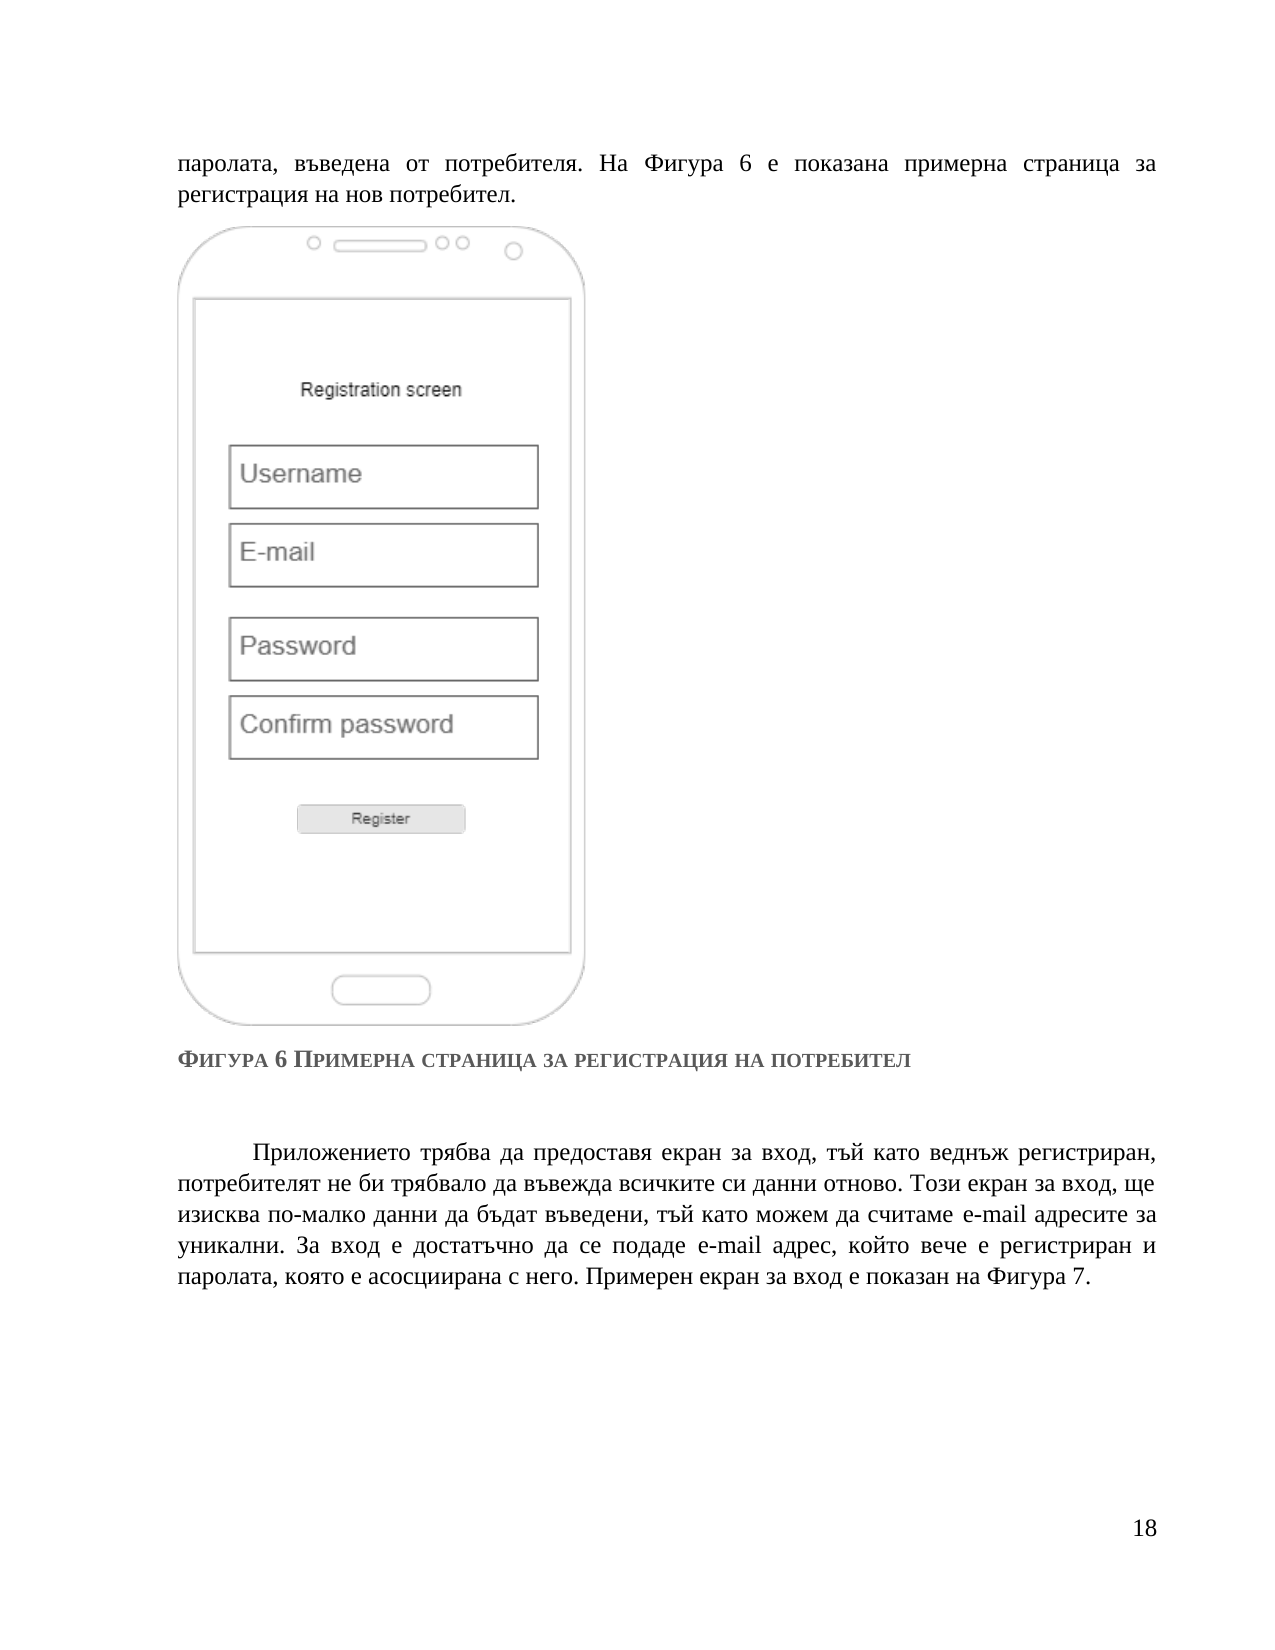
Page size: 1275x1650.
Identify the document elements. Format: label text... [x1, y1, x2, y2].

text Фигура 6 Примерна страница за регистрация на потребител [177, 1044, 1157, 1073]
text Приложението трябва да предоставя екран за вход, тъй като веднъж регистриран, потребителят не би трябвало да въвежда всичките си данни отново. Този екран за вход, ще изисква по-малко данни да бъдат въведени, тъй като можем да считаме e-mail адресите за уникални. За вход е достатъчно да се подаде e-mail адрес, който вече е регистриран и паролата, която е асосциирана с него. Примерен екран за вход е показан на Фигура 7. [177, 1137, 1157, 1290]
picture [177, 226, 586, 1026]
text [177, 148, 1157, 207]
